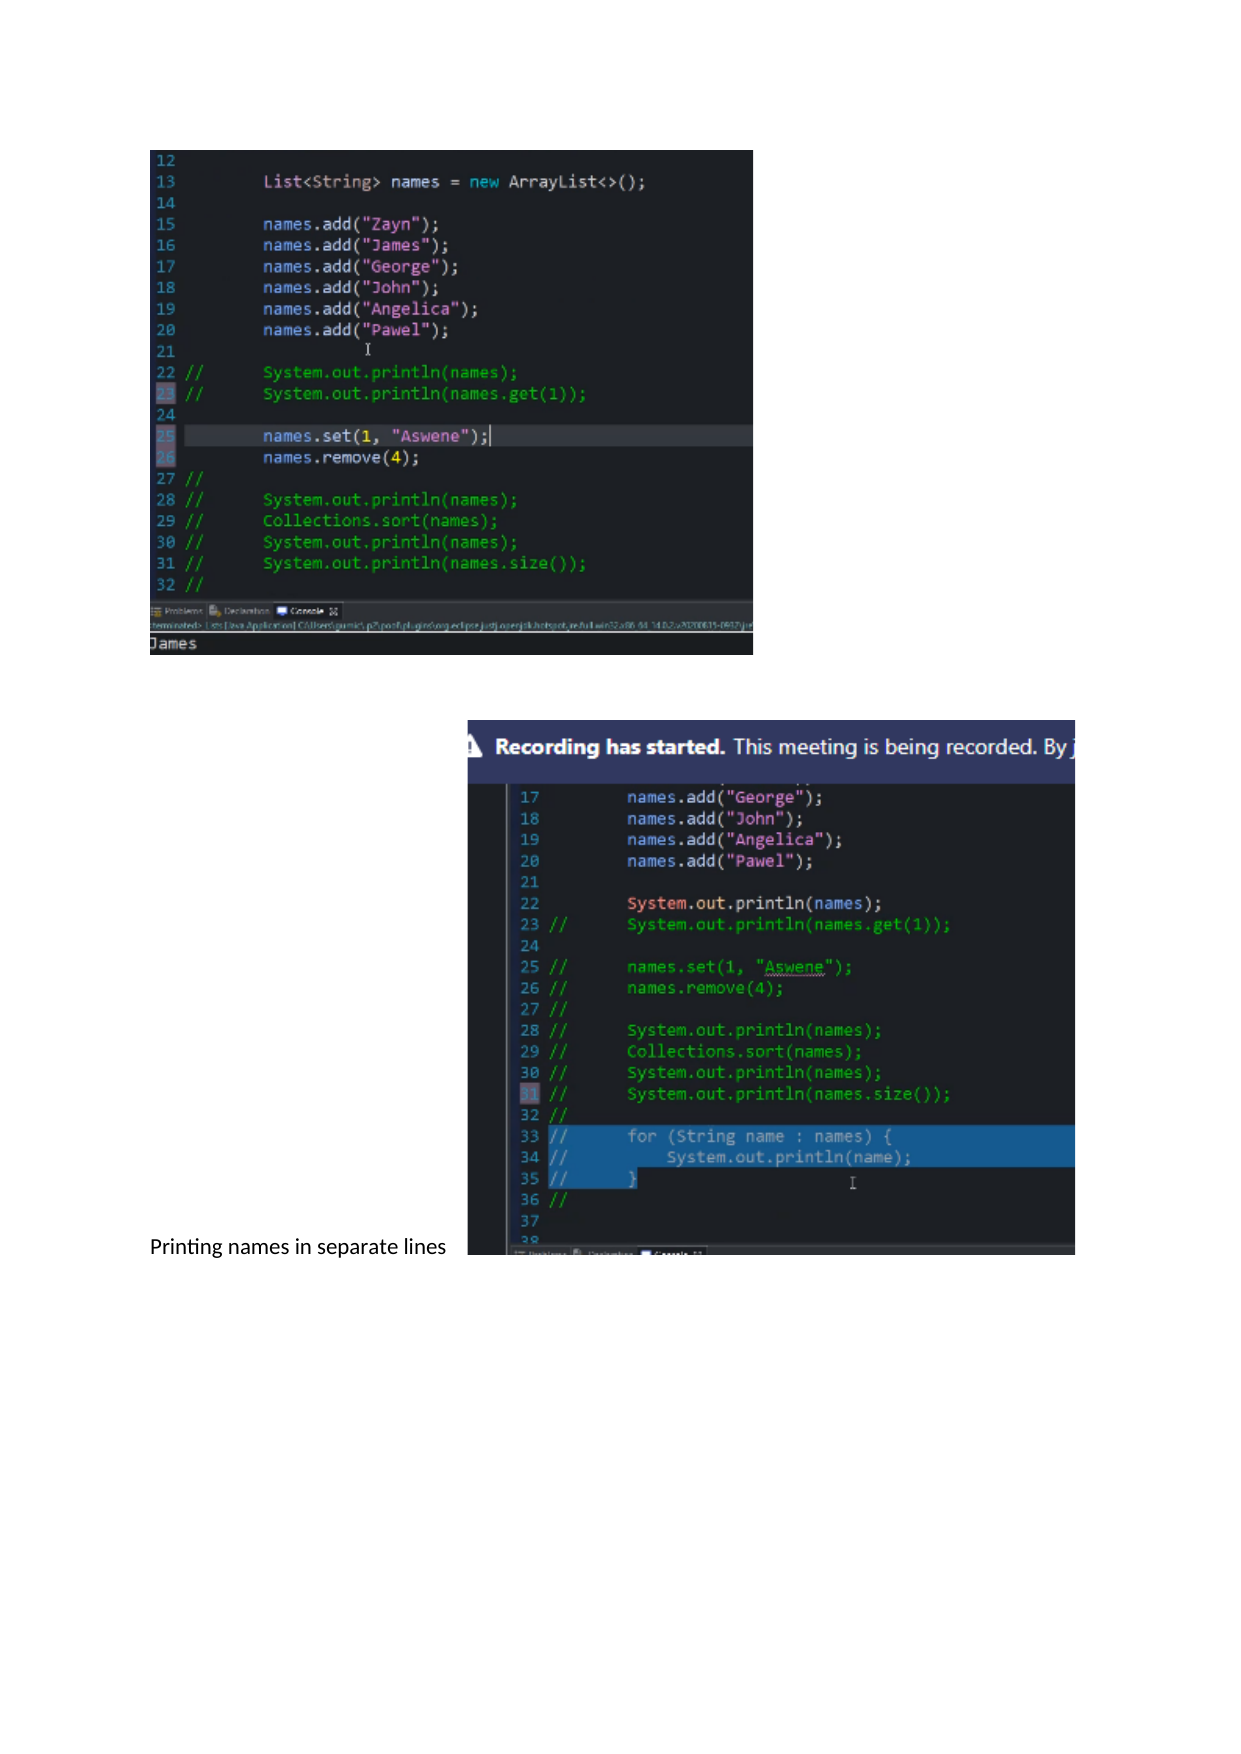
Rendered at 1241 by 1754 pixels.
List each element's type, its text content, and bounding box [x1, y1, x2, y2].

picture [467, 720, 1076, 1255]
picture [150, 150, 754, 655]
